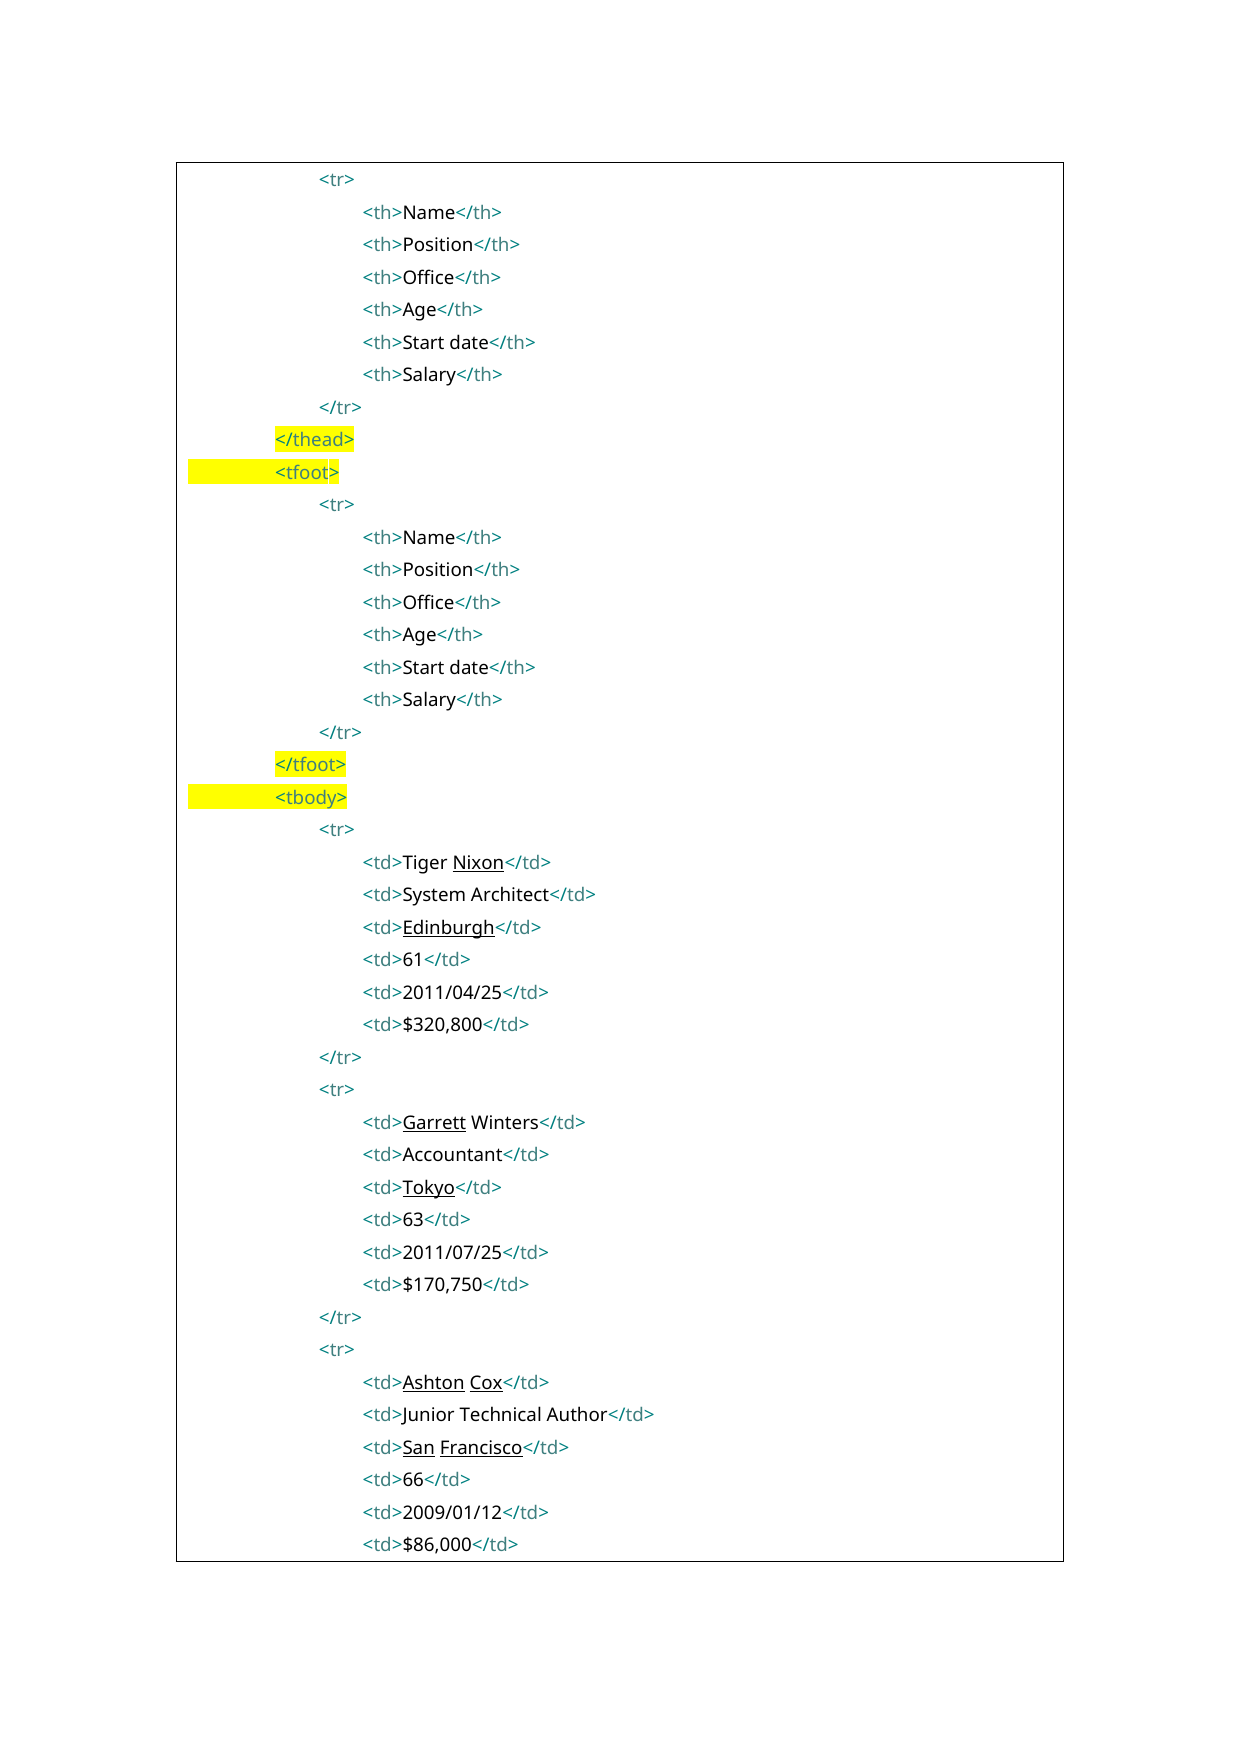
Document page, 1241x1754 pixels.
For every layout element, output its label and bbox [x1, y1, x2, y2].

table_header [177, 163, 1063, 1561]
